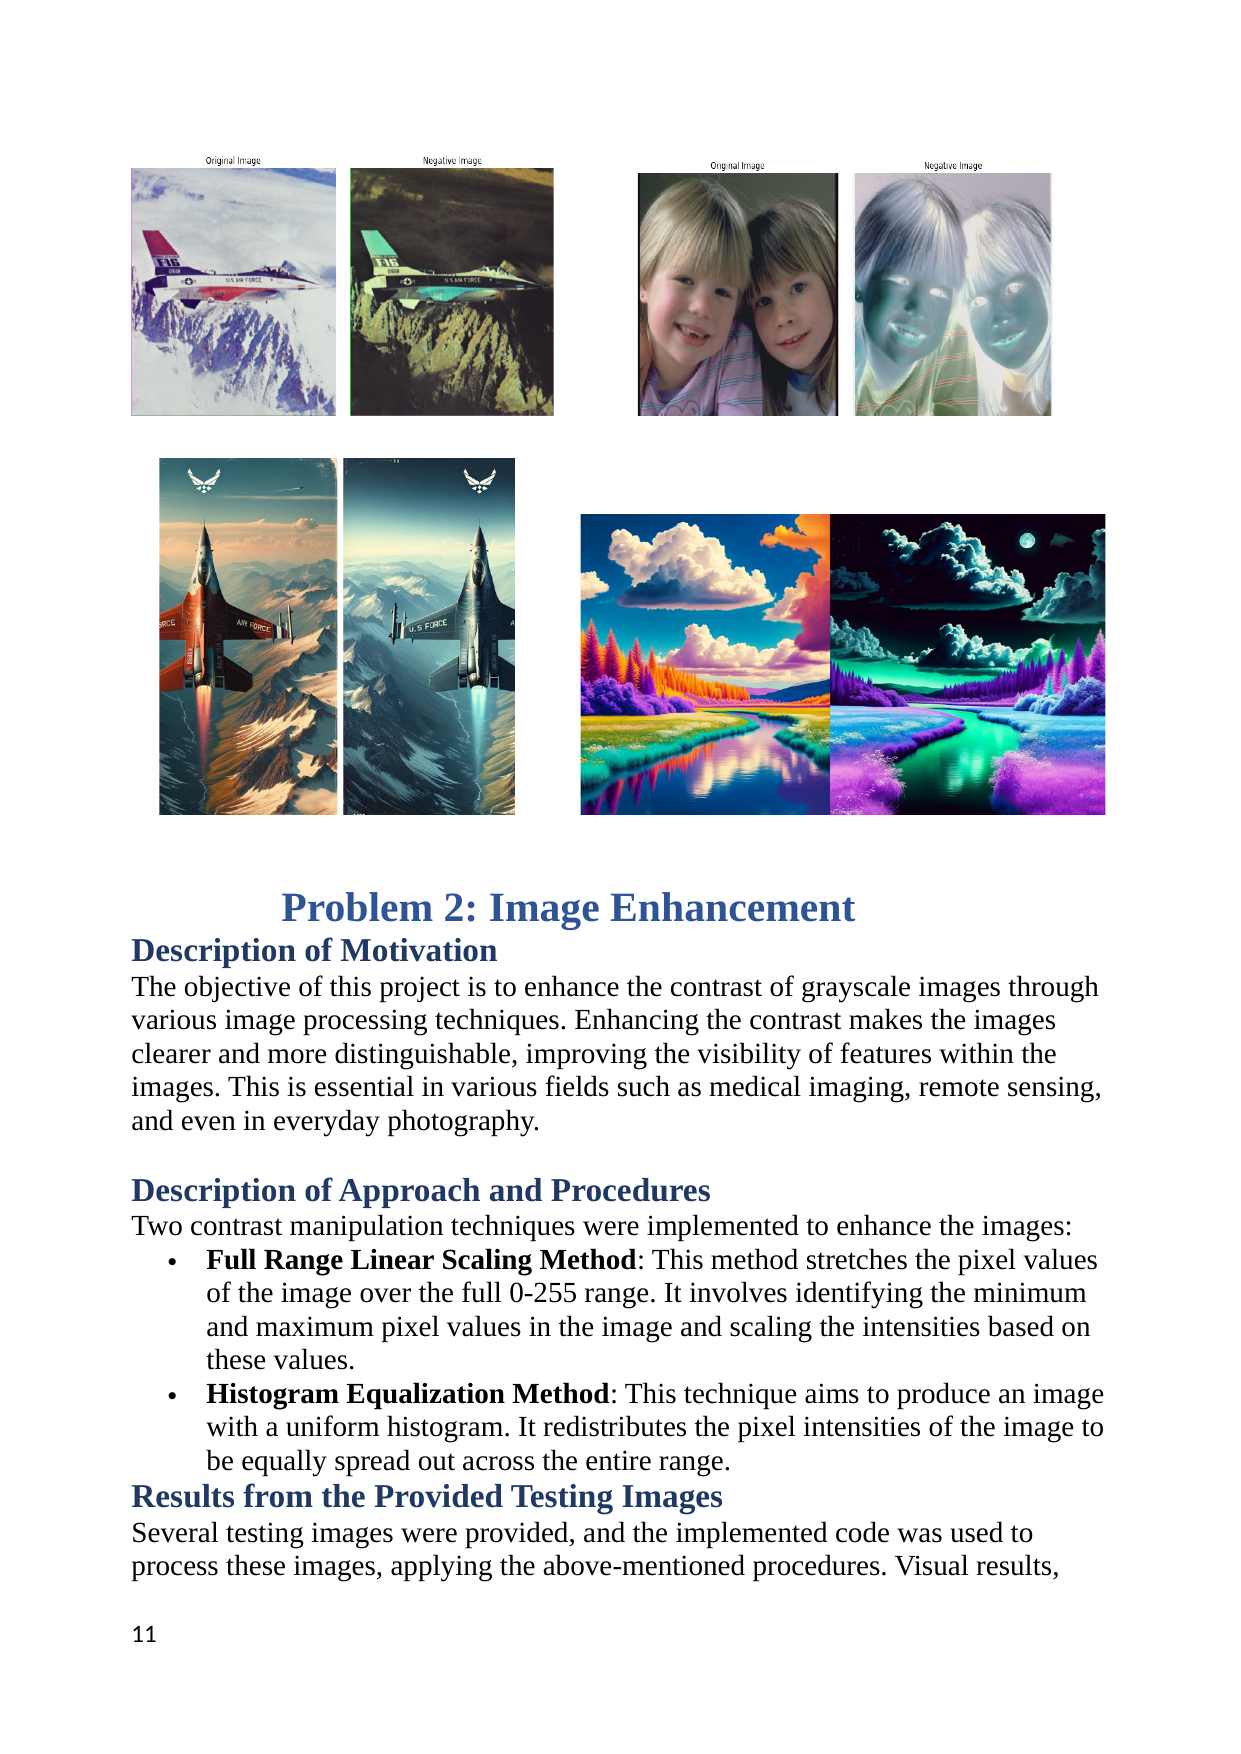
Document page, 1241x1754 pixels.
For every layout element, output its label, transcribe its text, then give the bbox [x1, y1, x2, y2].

text Results from the Provided Testing Images [131, 1477, 1109, 1515]
picture [131, 156, 554, 416]
picture [159, 458, 515, 815]
list Full Range Linear Scaling Method: This method stretches the pixel values of the image over the full 0-255 range. It involves identifying the minimum and maximum pixel values in the image and scaling the intensities based on these values. [169, 1242, 1109, 1376]
text Description of Approach and Procedures [131, 1170, 1109, 1208]
picture [637, 162, 1053, 416]
text The objective of this project is to enhance the contrast of grayscale images through various image processing techniques. Enhancing the contrast makes the images clearer and more distinguishable, improving the visibility of features within the images. This is essential in various fields such as medical imaging, remote sensing, and even in everyday photography. [131, 969, 1109, 1136]
list Histogram Equalization Method: This technique aims to produce an image with a uniform histogram. It redistributes the pixel intensities of the image to be equally spread out across the entire range. [169, 1376, 1109, 1477]
text Two contrast manipulation techniques were implemented to enhance the images: [131, 1208, 1109, 1242]
text Description of Motivation [131, 930, 1109, 969]
picture [580, 514, 1106, 815]
subtitle Problem 2: Image Enhancement [206, 882, 1109, 930]
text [131, 1515, 1109, 1582]
